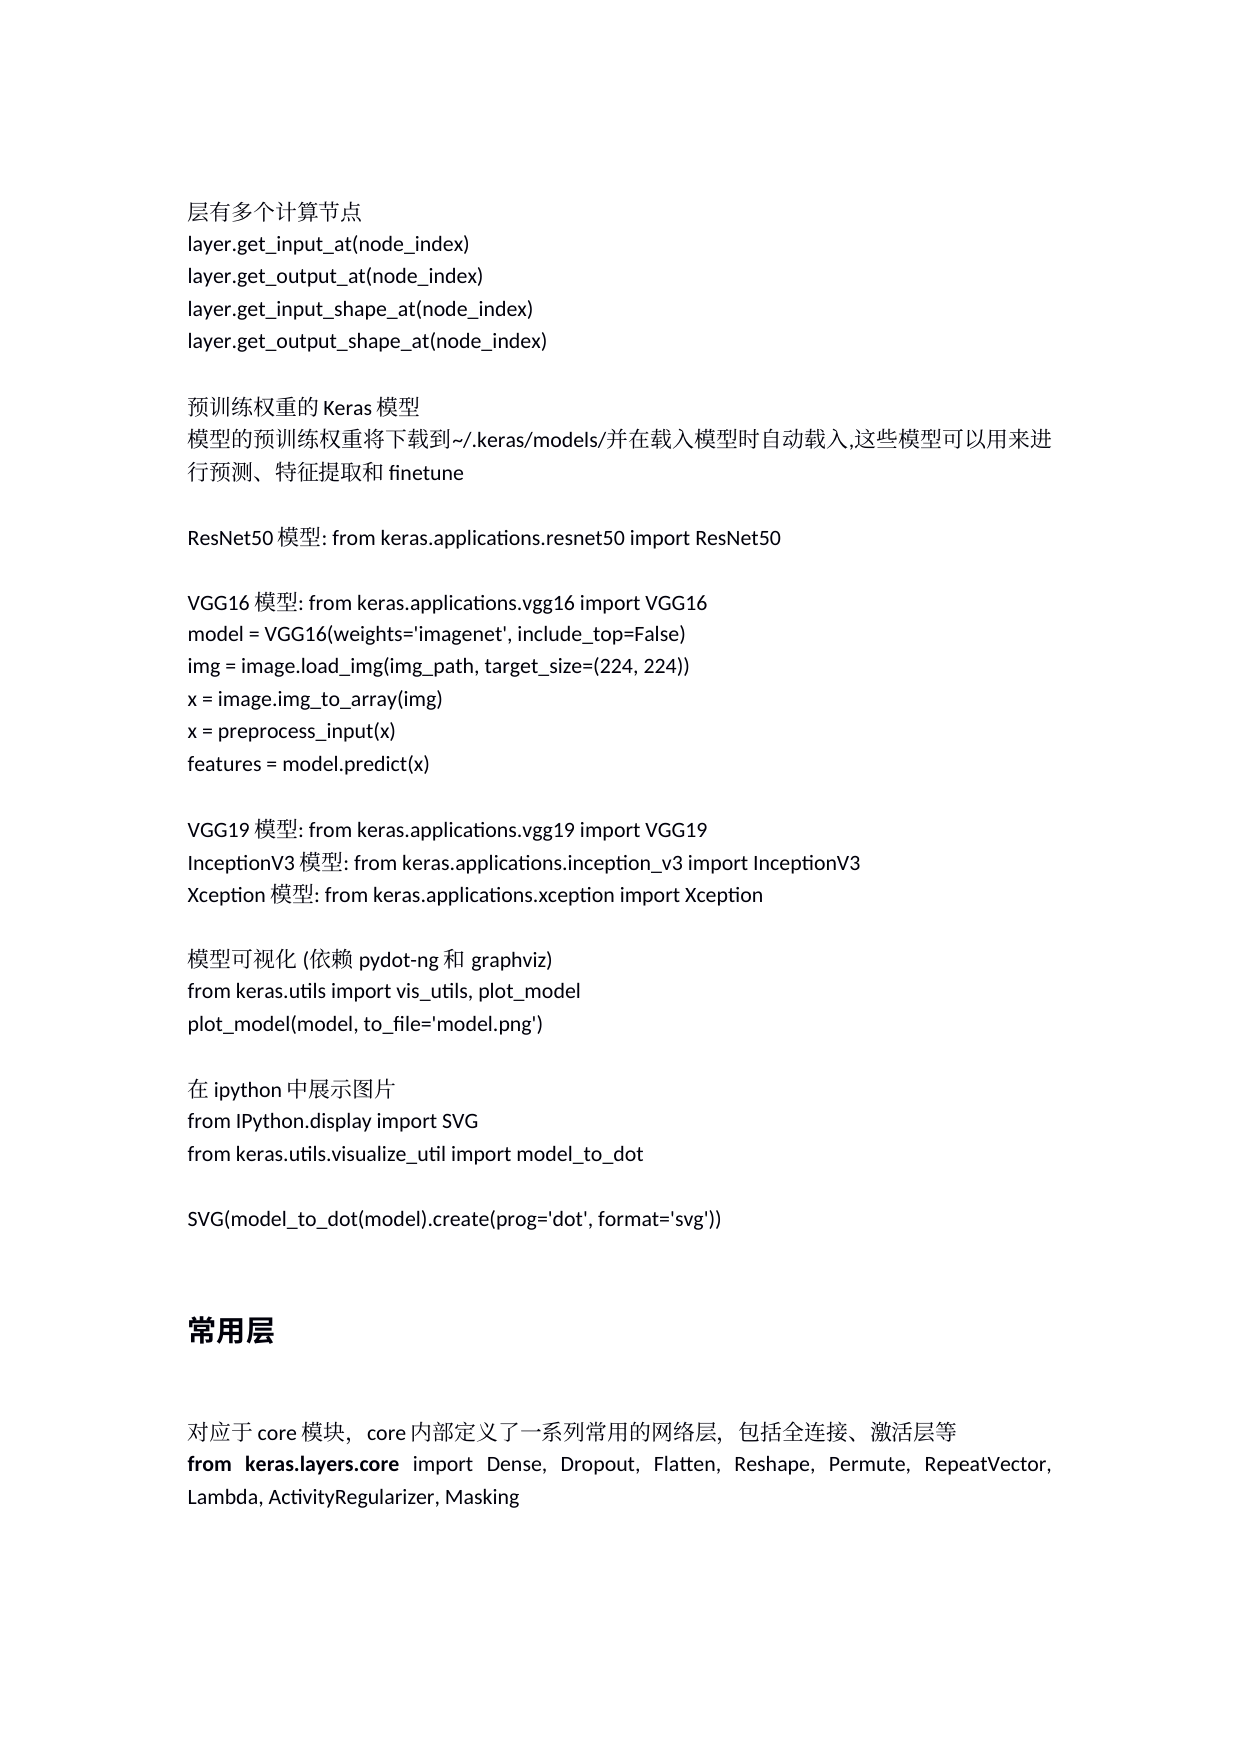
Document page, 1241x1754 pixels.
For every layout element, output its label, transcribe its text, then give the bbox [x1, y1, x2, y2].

text SVG(model_to_dot(model).create(prog='dot', format='svg')) [187, 1202, 1053, 1234]
text 在ipython中展示图片 [187, 1072, 1053, 1104]
text 模型的预训练权重将下载到~/.keras/models/并在载入模型时自动载入,这些模型可以用来进行预测、特征提取和finetune [187, 422, 1053, 487]
text features = model.predict(x) [187, 747, 1053, 779]
text layer.get_output_at(node_index) [187, 259, 1053, 292]
text 对应于core模块，core内部定义了一系列常用的网络层，包括全连接、激活层等 [187, 1415, 1053, 1447]
text from IPython.display import SVG [187, 1104, 1053, 1137]
text 层有多个计算节点 [187, 194, 1053, 227]
text x = preprocess_input(x) [187, 714, 1053, 747]
text VGG16模型: from keras.applications.vgg16 import VGG16 [187, 584, 1053, 617]
text x = image.img_to_array(img) [187, 682, 1053, 714]
text layer.get_output_shape_at(node_index) [187, 324, 1053, 357]
text VGG19模型: from keras.applications.vgg19 import VGG19 [187, 812, 1053, 844]
text layer.get_input_at(node_index) [187, 227, 1053, 259]
text img = image.load_img(img_path, target_size=(224, 224)) [187, 649, 1053, 682]
text from keras.utils import vis_utils, plot_model [187, 974, 1053, 1007]
text plot_model(model, to_file='model.png') [187, 1007, 1053, 1039]
subtitle 常用层 [187, 1296, 1053, 1361]
text from keras.utils.visualize_util import model_to_dot [187, 1137, 1053, 1169]
text 模型可视化 (依赖 pydot-ng 和 graphviz) [187, 942, 1053, 974]
text layer.get_input_shape_at(node_index) [187, 292, 1053, 324]
text 预训练权重的Keras模型 [187, 389, 1053, 422]
text from keras.layers.core import Dense, Dropout, Flatten, Reshape, Permute, RepeatVector, Lambda, ActivityRegularizer, Masking [187, 1447, 1053, 1512]
text InceptionV3模型: from keras.applications.inception_v3 import InceptionV3 [187, 844, 1053, 877]
text ResNet50模型: from keras.applications.resnet50 import ResNet50 [187, 519, 1053, 552]
text Xception模型: from keras.applications.xception import Xception [187, 877, 1053, 909]
text model = VGG16(weights='imagenet', include_top=False) [187, 617, 1053, 649]
